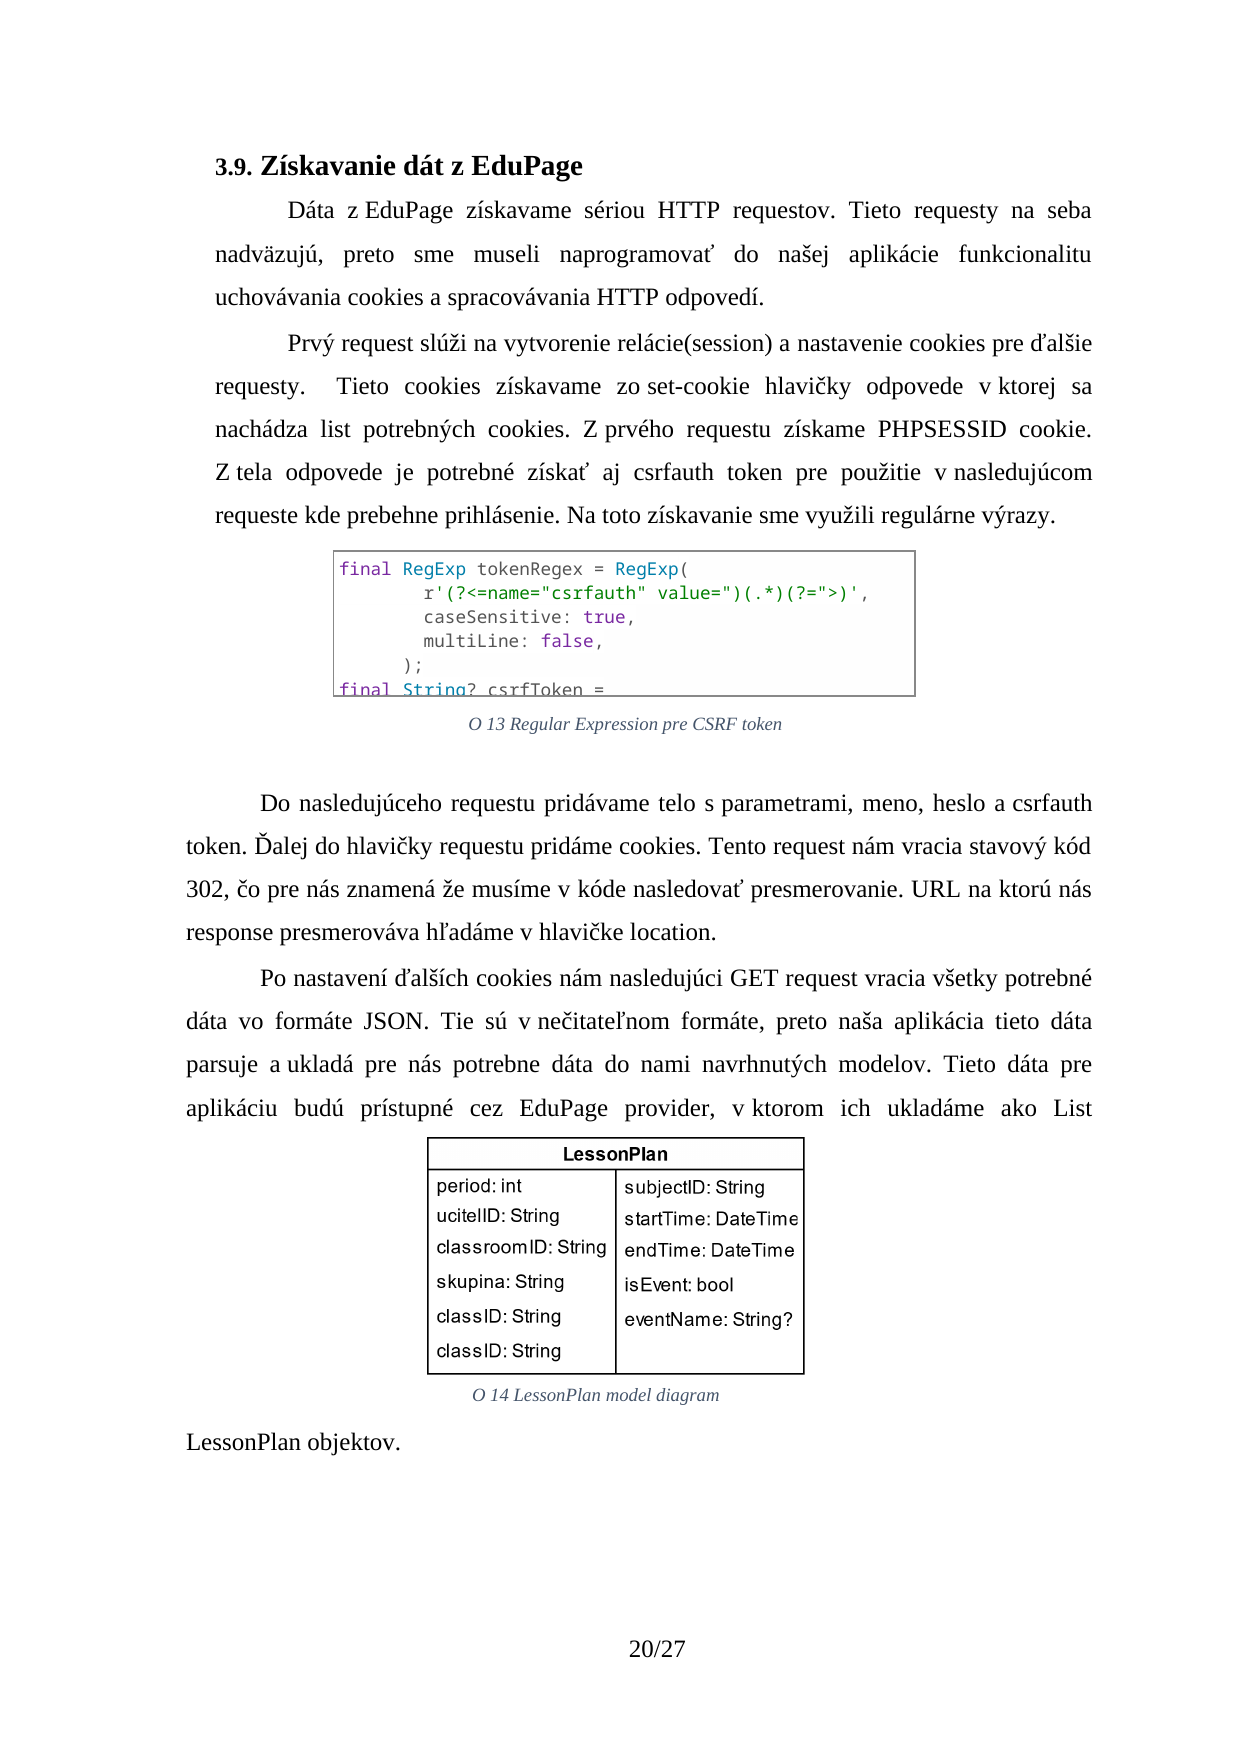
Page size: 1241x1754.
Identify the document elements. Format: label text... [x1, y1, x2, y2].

text Dáta z EduPage získavame sériou HTTP requestov. Tieto requesty na seba nadväzujú, preto sme museli naprogramovať do našej aplikácie funkcionalitu uchovávania cookies a spracovávania HTTP odpovedí. [215, 196, 1092, 311]
text Do nasledujúceho requestu pridávame telo s parametrami, meno, heslo a csrfauth token. Ďalej do hlavičky requestu pridáme cookies. Tento request nám vracia stavový kód 302, čo pre nás znamená že musíme v kóde nasledovať presmerovanie. URL na ktorú nás response presmerováva hľadáme v hlavičke location. [186, 547, 1092, 946]
text Po nastavení ďalších cookies nám nasledujúci GET request vracia všetky potrebné dáta vo formáte JSON. Tie sú v nečitateľnom formáte, preto naša aplikácia tieto dáta parsuje a ukladá pre nás potrebne dáta do nami navrhnutých modelov. Tieto dáta pre aplikáciu budú prístupné cez EduPage provider, v ktorom ich ukladáme ako List LessonPlan objektov. [186, 963, 1092, 1455]
text Prvý request slúži na vytvorenie relácie(session) a nastavenie cookies pre ďalšie requesty. Tieto cookies získavame zo set-cookie hlavičky odpovede v ktorej sa nachádza list potrebných cookies. Z prvého requestu získame PHPSESSID cookie. Z tela odpovede je potrebné získať aj csrfauth token pre použitie v nasledujúcom requeste kde prebehne prihlásenie. Na toto získavanie sme využili regulárne výrazy. [215, 328, 1092, 529]
text Získavanie dát z EduPage [215, 148, 1092, 181]
picture [427, 1137, 806, 1376]
